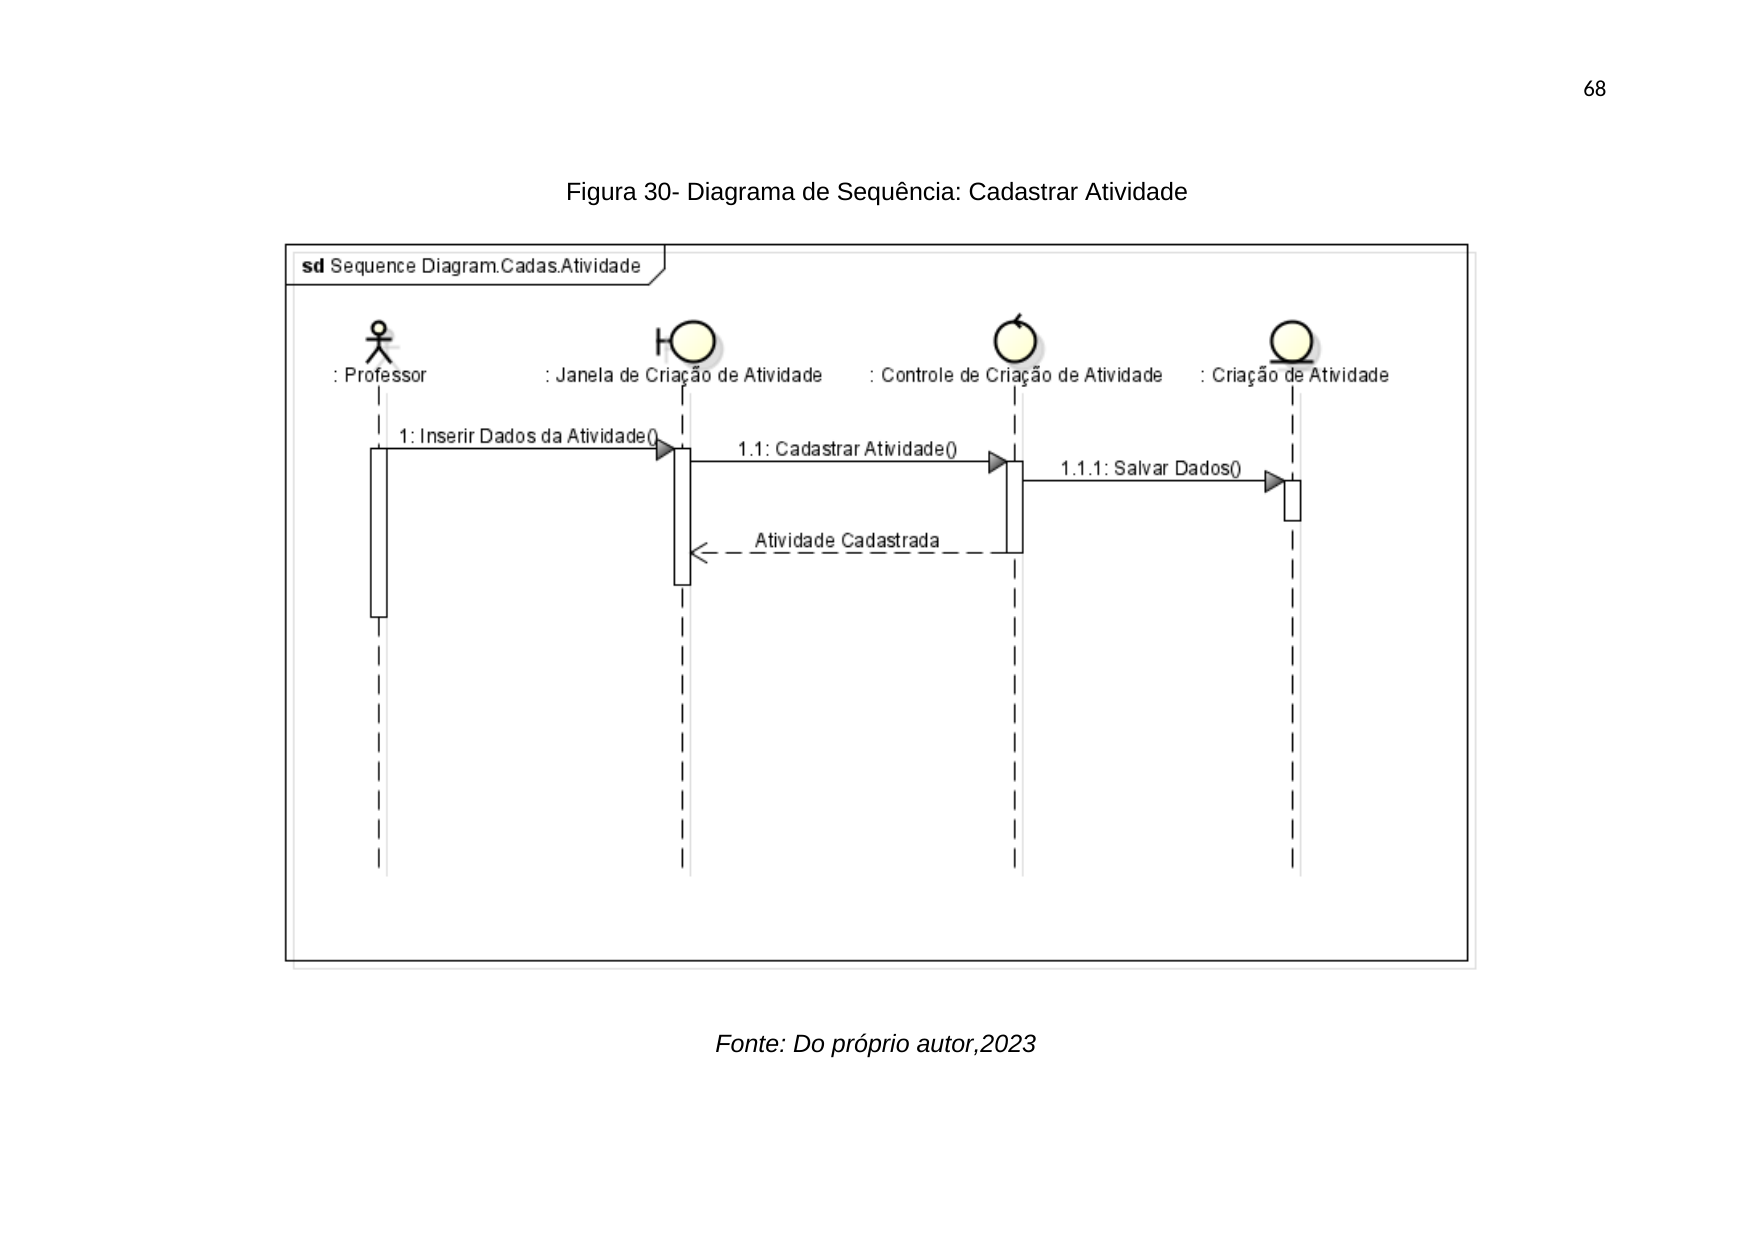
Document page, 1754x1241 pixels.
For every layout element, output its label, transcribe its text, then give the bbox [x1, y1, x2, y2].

text Figura 30- Diagrama de Sequência: Cadastrar Atividade [148, 177, 1606, 206]
text Fonte: Do próprio autor,2023 [148, 1028, 1606, 1057]
picture [266, 220, 1488, 994]
